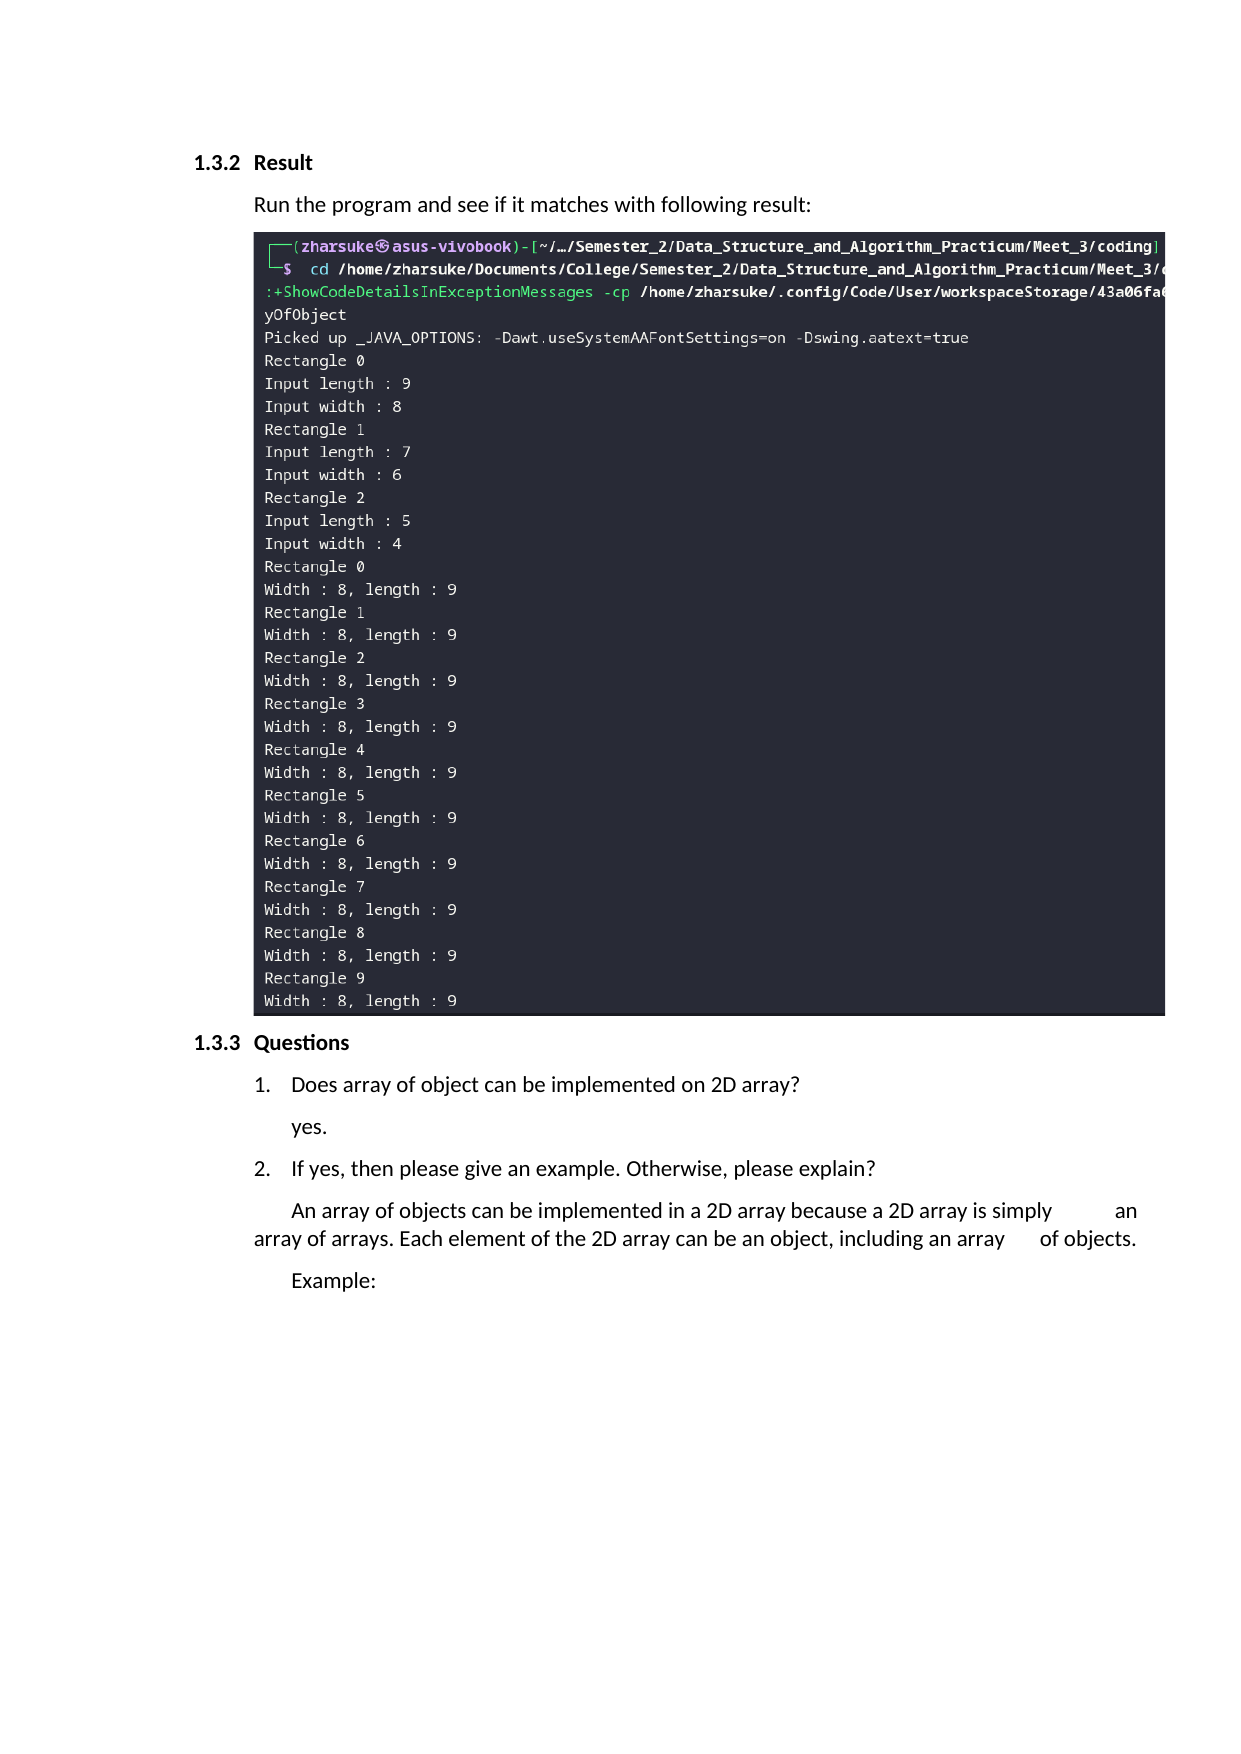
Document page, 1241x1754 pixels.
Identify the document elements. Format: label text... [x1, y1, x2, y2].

list Does array of object can be implemented on 2D array? [253, 1070, 1176, 1098]
text Run the program and see if it matches with following result: [253, 190, 1176, 218]
list An array of objects can be implemented in a 2D array because a 2D array is simply an array of arrays. Each element of the 2D array can be an object, including an array of objects. [253, 1197, 1176, 1253]
subtitle Questions [193, 1028, 1176, 1056]
list Example: [253, 1267, 1176, 1295]
list yes. [253, 1112, 1176, 1140]
list If yes, then please give an example. Otherwise, please explain? [253, 1154, 1176, 1182]
picture [253, 232, 1166, 1016]
subtitle Result [193, 148, 1176, 176]
